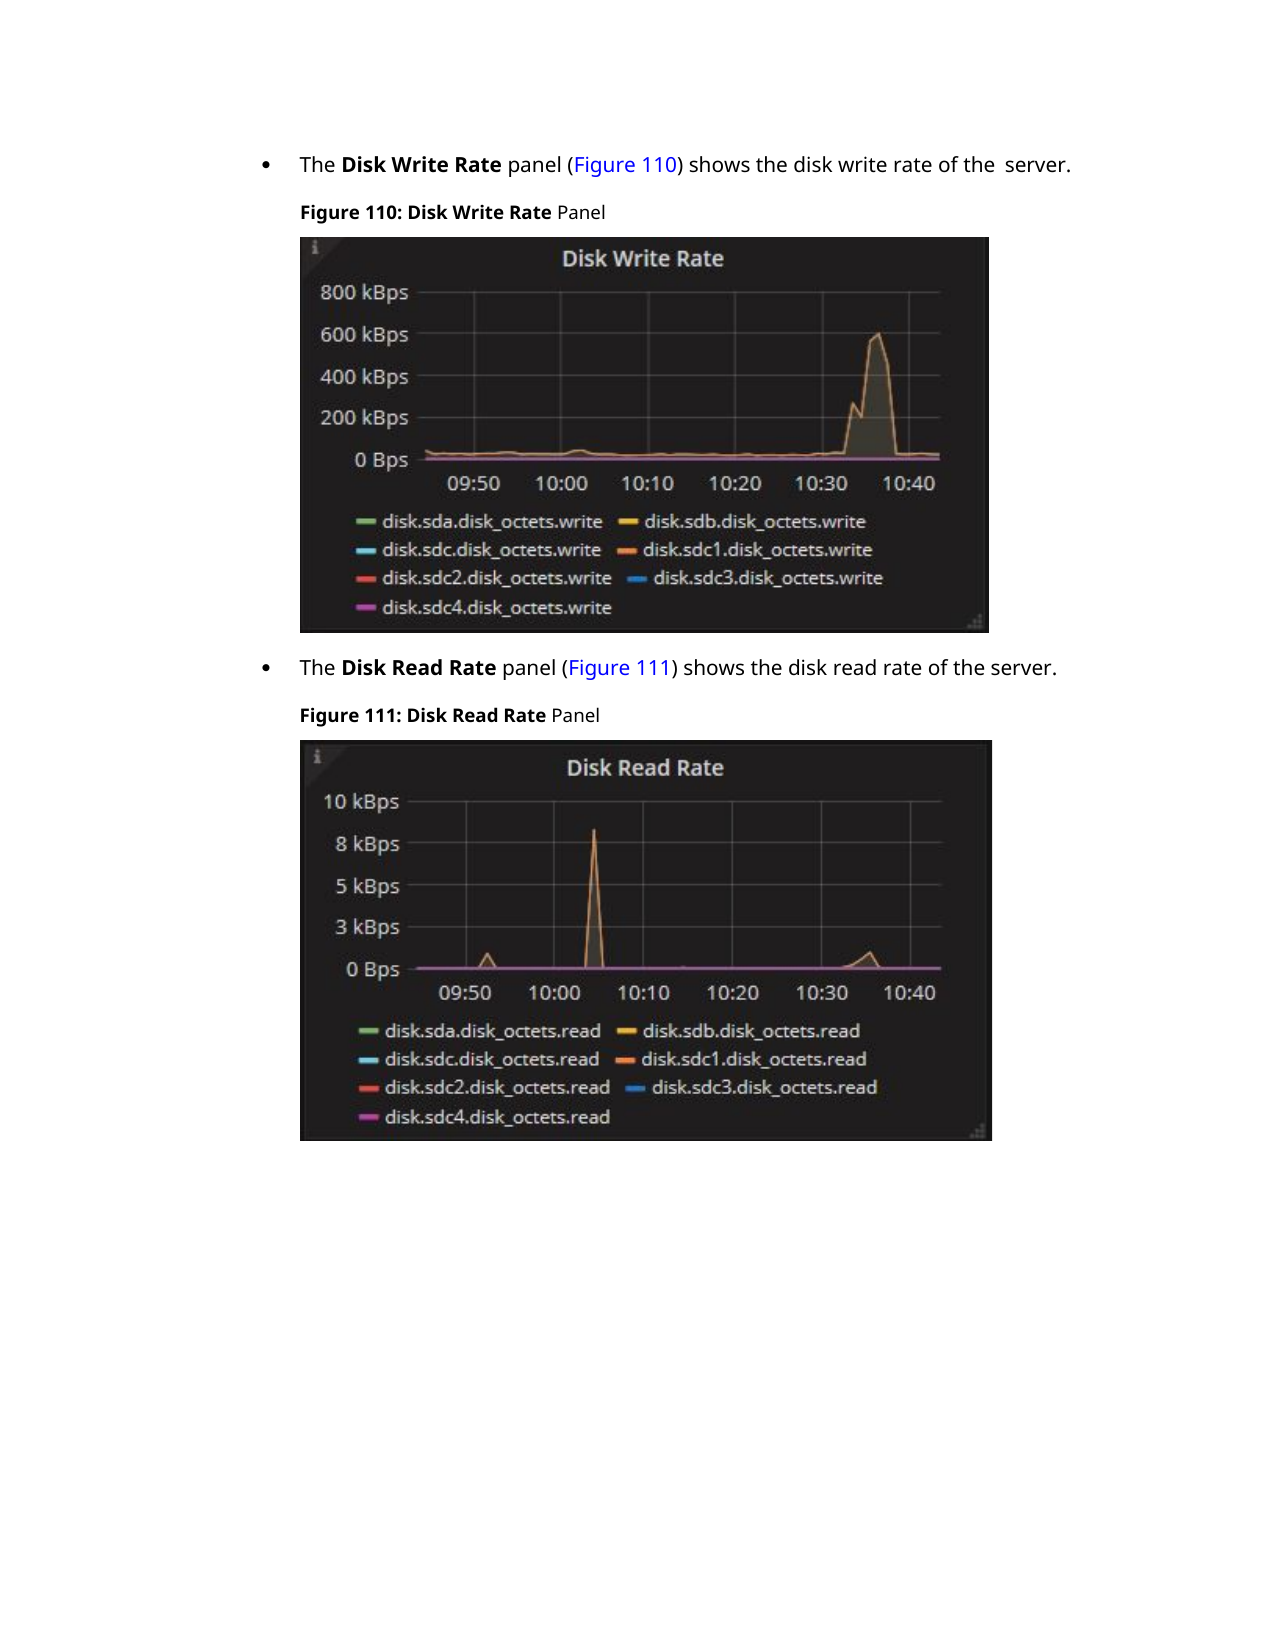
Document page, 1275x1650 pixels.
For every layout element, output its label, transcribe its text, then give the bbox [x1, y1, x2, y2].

list The Disk Read Rate panel (Figure 111) shows the disk read rate of the server. [262, 653, 1125, 682]
picture [300, 740, 993, 1141]
list The Disk Write Rate panel (Figure 110) shows the disk write rate of the server. [262, 150, 1125, 178]
picture [300, 237, 989, 633]
